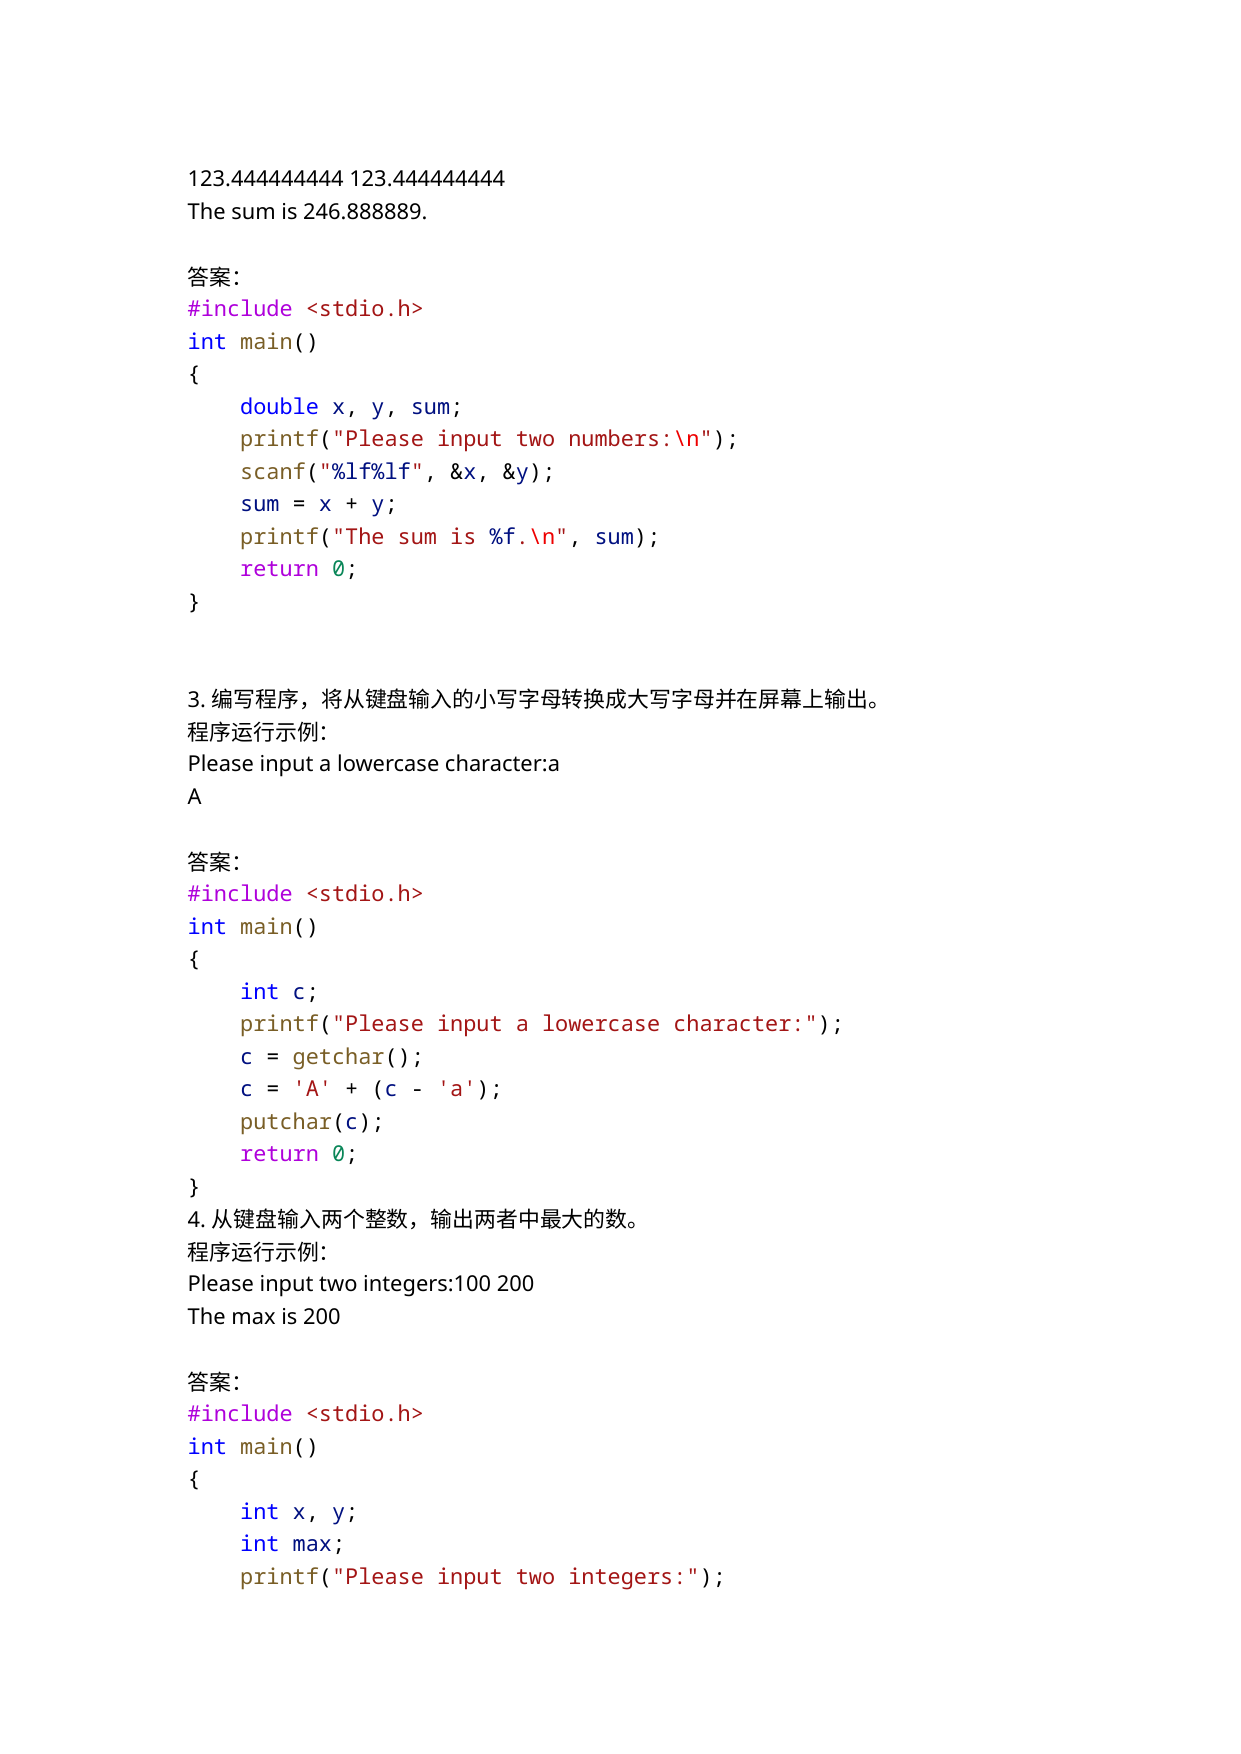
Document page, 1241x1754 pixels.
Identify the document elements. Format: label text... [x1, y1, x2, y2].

text int max; [187, 1527, 1053, 1559]
text printf("Please input a lowercase character:"); [187, 1007, 1053, 1039]
text 123.444444444 123.444444444 [187, 162, 1053, 194]
text int main() [187, 324, 1053, 357]
text int x, y; [187, 1494, 1053, 1527]
text putchar(c); [187, 1104, 1053, 1137]
text 答案： [187, 844, 1053, 877]
text #include <stdio.h> [187, 1397, 1053, 1429]
text Please input a lowercase character:a [187, 747, 1053, 779]
text scanf("%lf%lf", &x, &y); [187, 454, 1053, 487]
text The max is 200 [187, 1299, 1053, 1332]
text return 0; [187, 552, 1053, 584]
text printf("Please input two integers:"); [187, 1559, 1053, 1592]
text 程序运行示例： [187, 714, 1053, 747]
text c = getchar(); [187, 1039, 1053, 1072]
text 3. 编写程序，将从键盘输入的小写字母转换成大写字母并在屏幕上输出。 [187, 682, 1053, 714]
text } [187, 584, 1053, 617]
text 答案： [187, 259, 1053, 292]
text A [187, 779, 1053, 812]
text #include <stdio.h> [187, 877, 1053, 909]
text printf("The sum is %f.\n", sum); [187, 519, 1053, 552]
text 程序运行示例： [187, 1234, 1053, 1267]
text double x, y, sum; [187, 389, 1053, 422]
text { [187, 942, 1053, 974]
text int main() [187, 1429, 1053, 1462]
text The sum is 246.888889. [187, 194, 1053, 227]
text printf("Please input two numbers:\n"); [187, 422, 1053, 454]
text 答案： [187, 1364, 1053, 1397]
text return 0; [187, 1137, 1053, 1169]
text { [187, 357, 1053, 389]
text 4. 从键盘输入两个整数，输出两者中最大的数。 [187, 1202, 1053, 1234]
text } [187, 1169, 1053, 1202]
text int main() [187, 909, 1053, 942]
text c = 'A' + (c - 'a'); [187, 1072, 1053, 1104]
text Please input two integers:100 200 [187, 1267, 1053, 1299]
text { [187, 1462, 1053, 1494]
text int c; [187, 974, 1053, 1007]
text #include <stdio.h> [187, 292, 1053, 324]
text sum = x + y; [187, 487, 1053, 519]
